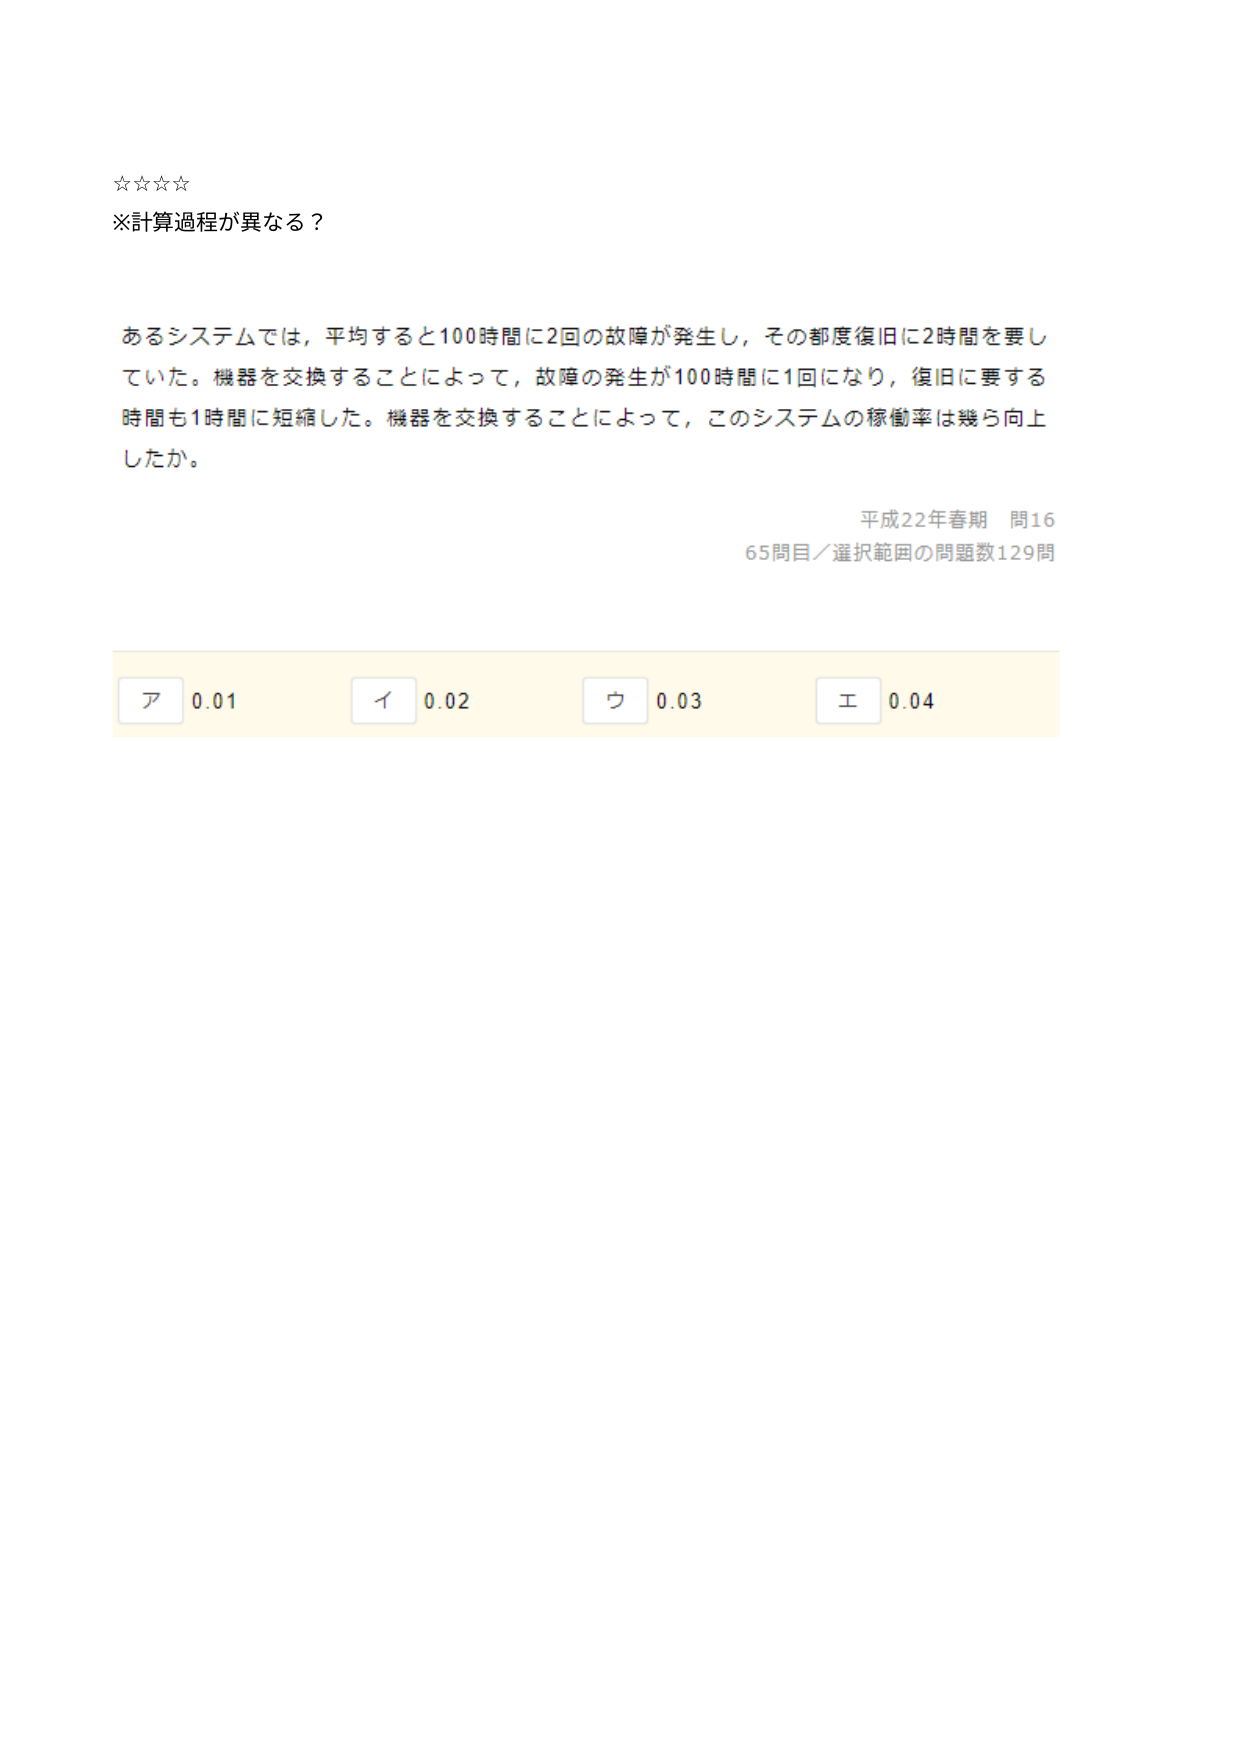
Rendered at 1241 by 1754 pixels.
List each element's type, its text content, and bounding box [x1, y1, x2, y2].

text ☆☆☆☆ [112, 164, 1128, 202]
picture [112, 314, 1060, 737]
text ※計算過程が異なる？ [112, 202, 1128, 239]
